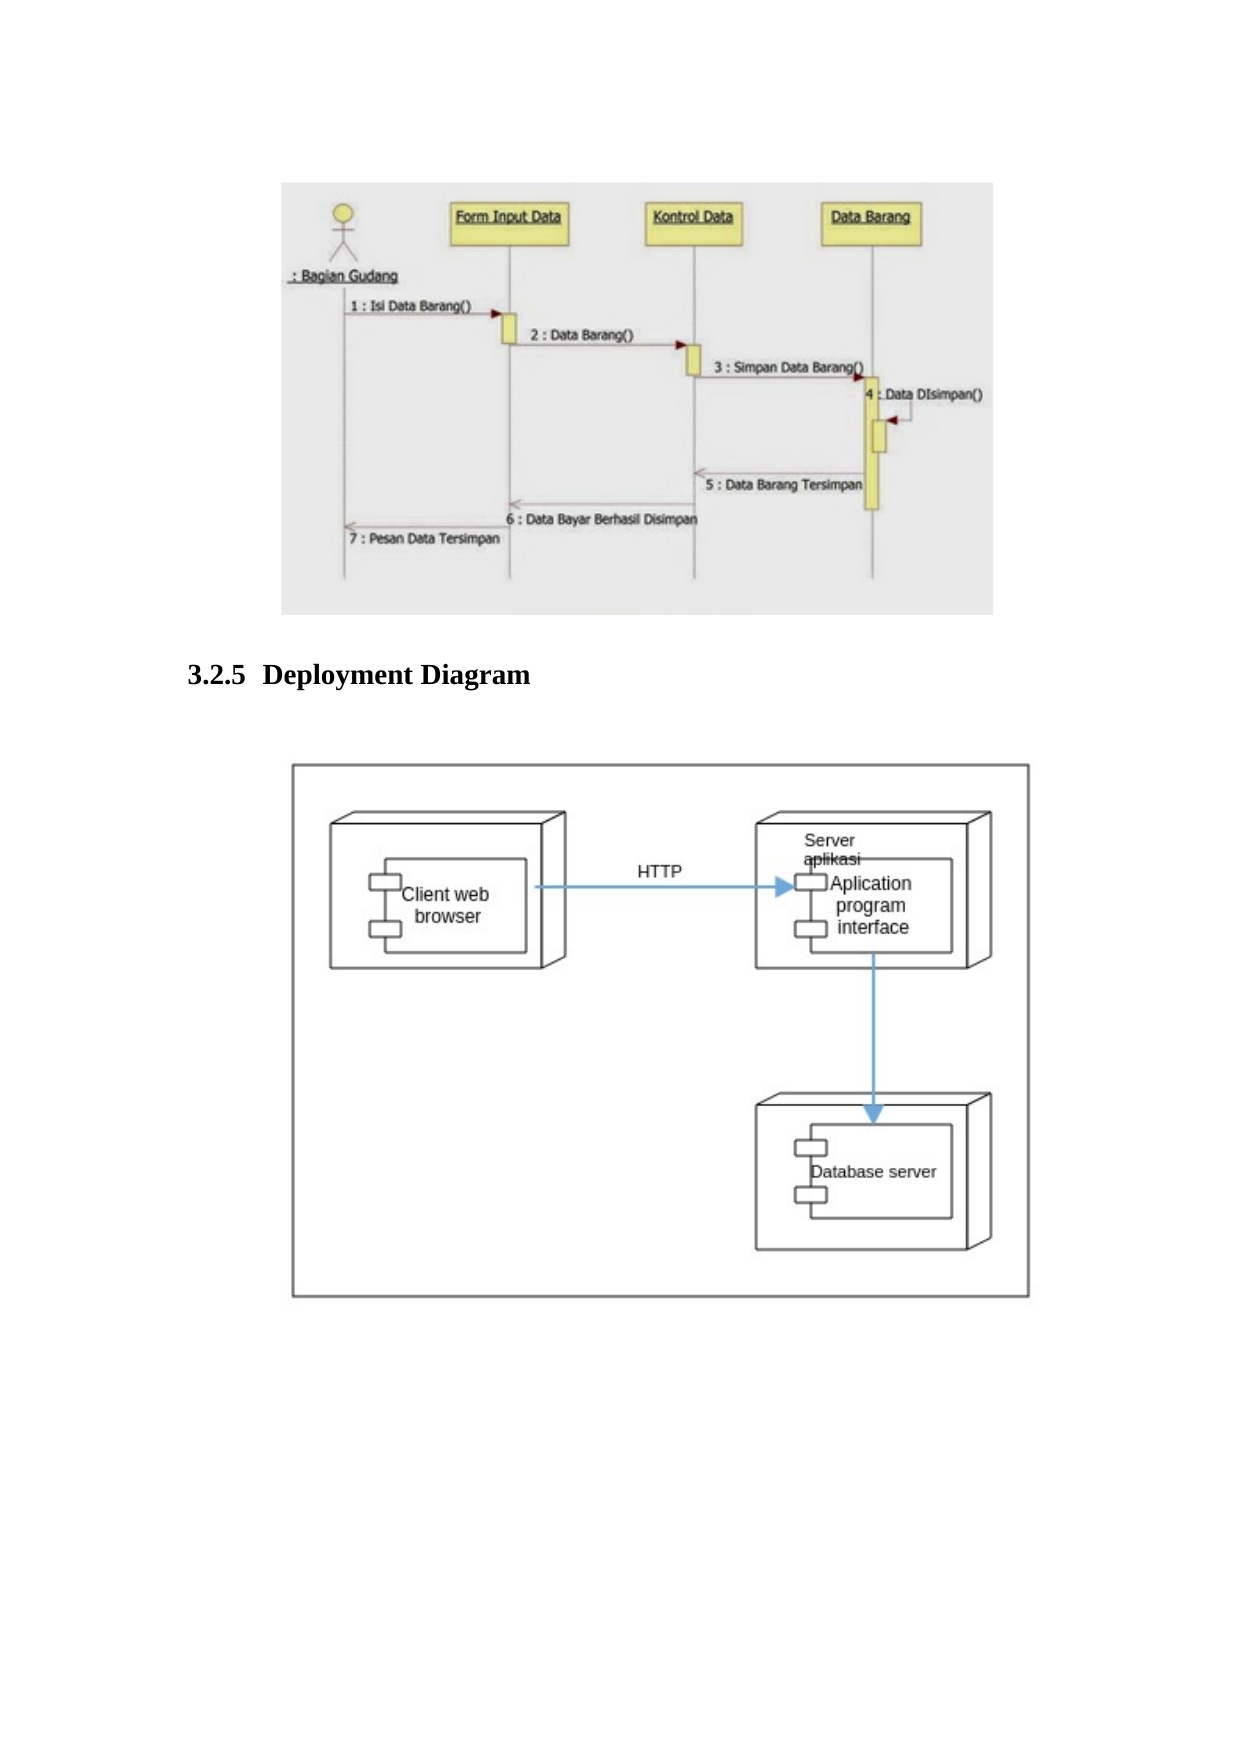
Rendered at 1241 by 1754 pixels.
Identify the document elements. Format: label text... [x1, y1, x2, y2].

picture [262, 734, 1060, 1328]
list Deployment Diagram [187, 657, 1090, 691]
picture [262, 150, 1025, 615]
